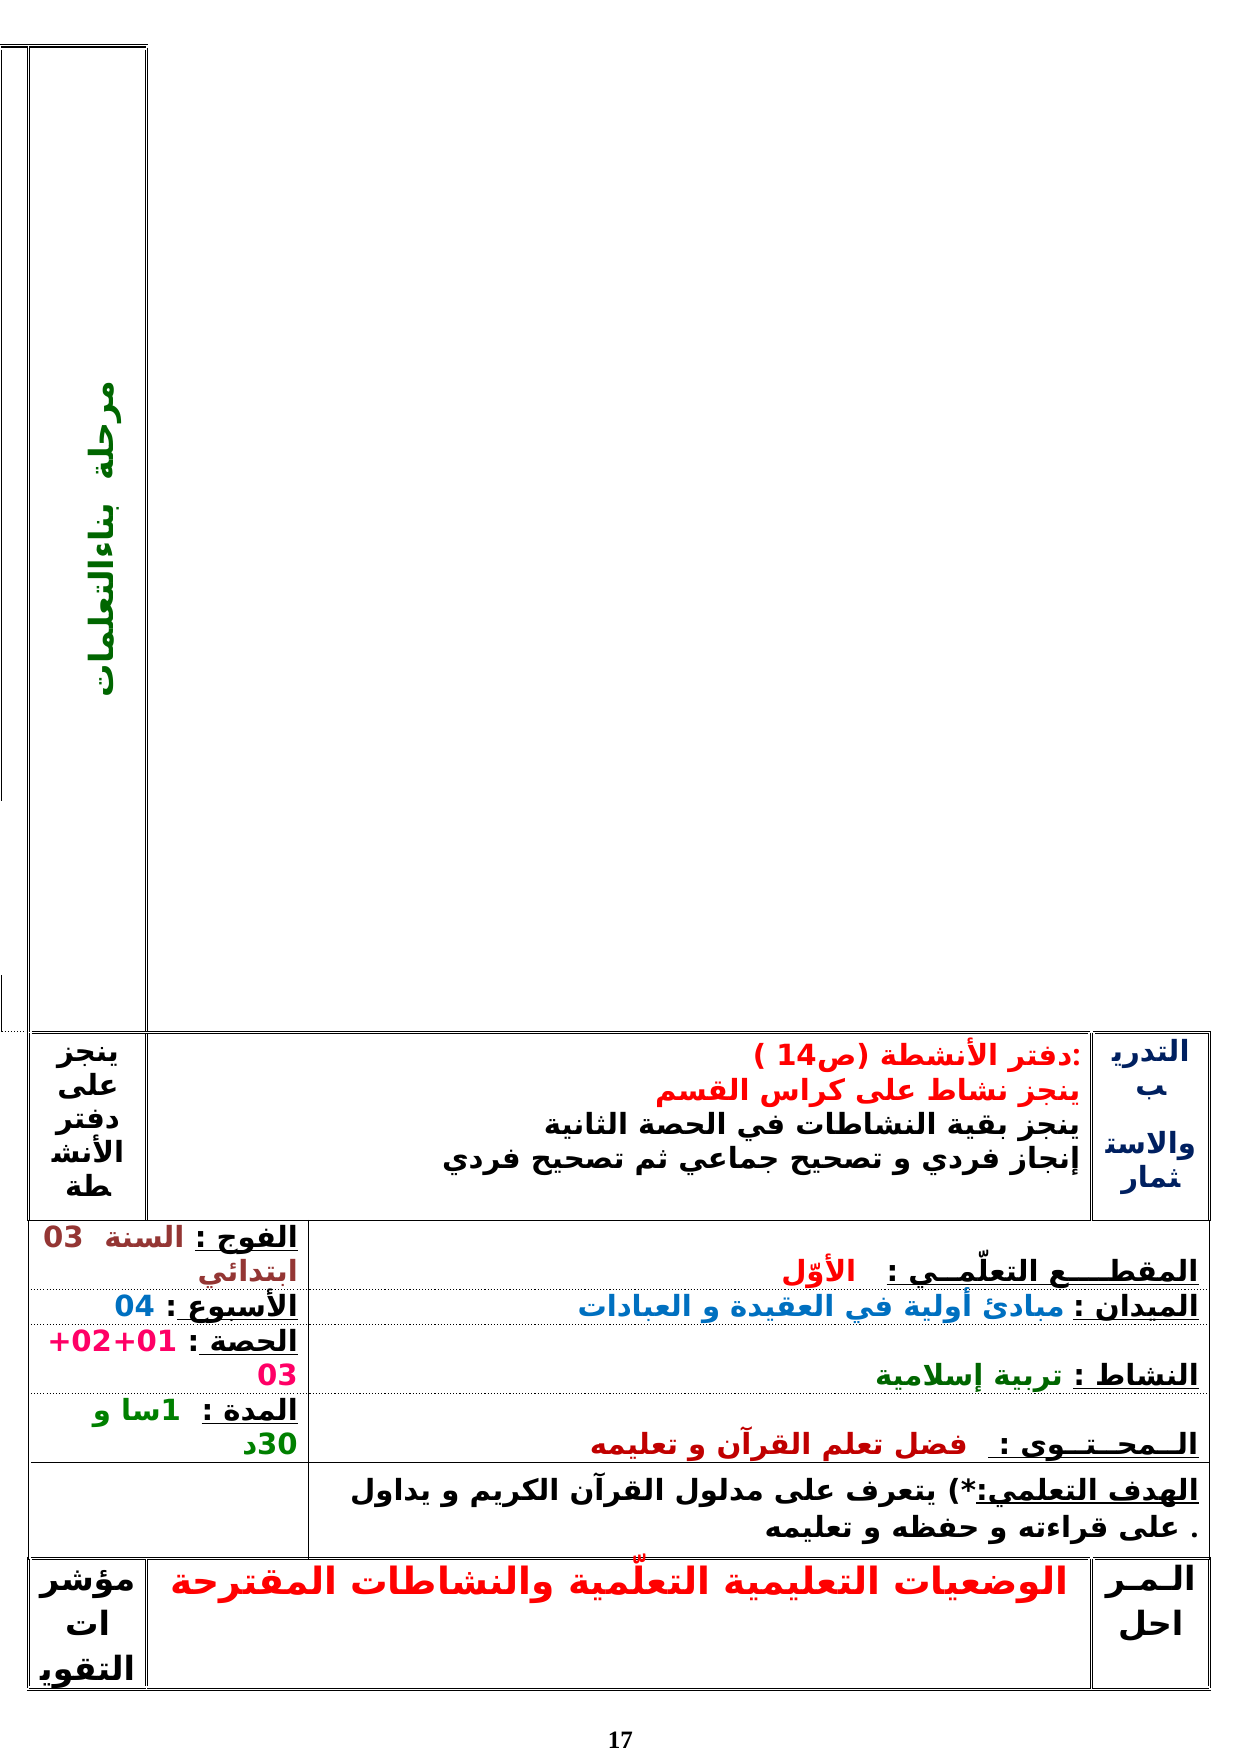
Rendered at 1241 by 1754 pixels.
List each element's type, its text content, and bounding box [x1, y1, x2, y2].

table_cell مؤشرات التقويم [28, 1557, 147, 1688]
table_cell الفوج : السنة 03 ابتدائي [29, 1221, 308, 1289]
table_cell التدريب والاستثمار [1092, 1031, 1208, 1220]
table_cell الميدان : مبادئ أولية في العقيدة و العبادات [309, 1289, 1209, 1324]
table_cell ينجز على دفتر الأنشطة [30, 1031, 145, 1220]
table_cell الـمـراحل [1092, 1557, 1210, 1688]
table_cell مرحلة بناءالتعلمات [30, 48, 146, 1031]
table_cell المقطــــع التعلّمــي : الأوّل [309, 1220, 1209, 1289]
table_cell الأسبوع : 04 [29, 1289, 308, 1324]
table_cell الــمحــتــوى : فضل تعلم القرآن و تعليمه [309, 1393, 1209, 1462]
table_cell الحصة : 01+02+03 [29, 1324, 308, 1393]
table_cell الهدف التعلمي:*) يتعرف على مدلول القرآن الكريم و يداول على قراءته و حفظه و تعليمه . [309, 1463, 1209, 1557]
table_cell [29, 1462, 308, 1557]
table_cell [147, 1557, 1092, 1688]
table_cell دفتر الأنشطة (ص14 ): ينجز نشاط على كراس القسم ينجز بقية النشاطات في الحصة الثانية إنجاز فردي و تصحيح جماعي ثم تصحيح فردي [148, 1031, 1092, 1220]
table_cell المدة : 1سا و 30د [29, 1393, 308, 1462]
table_cell النشاط : تربية إسلامية [309, 1324, 1209, 1393]
